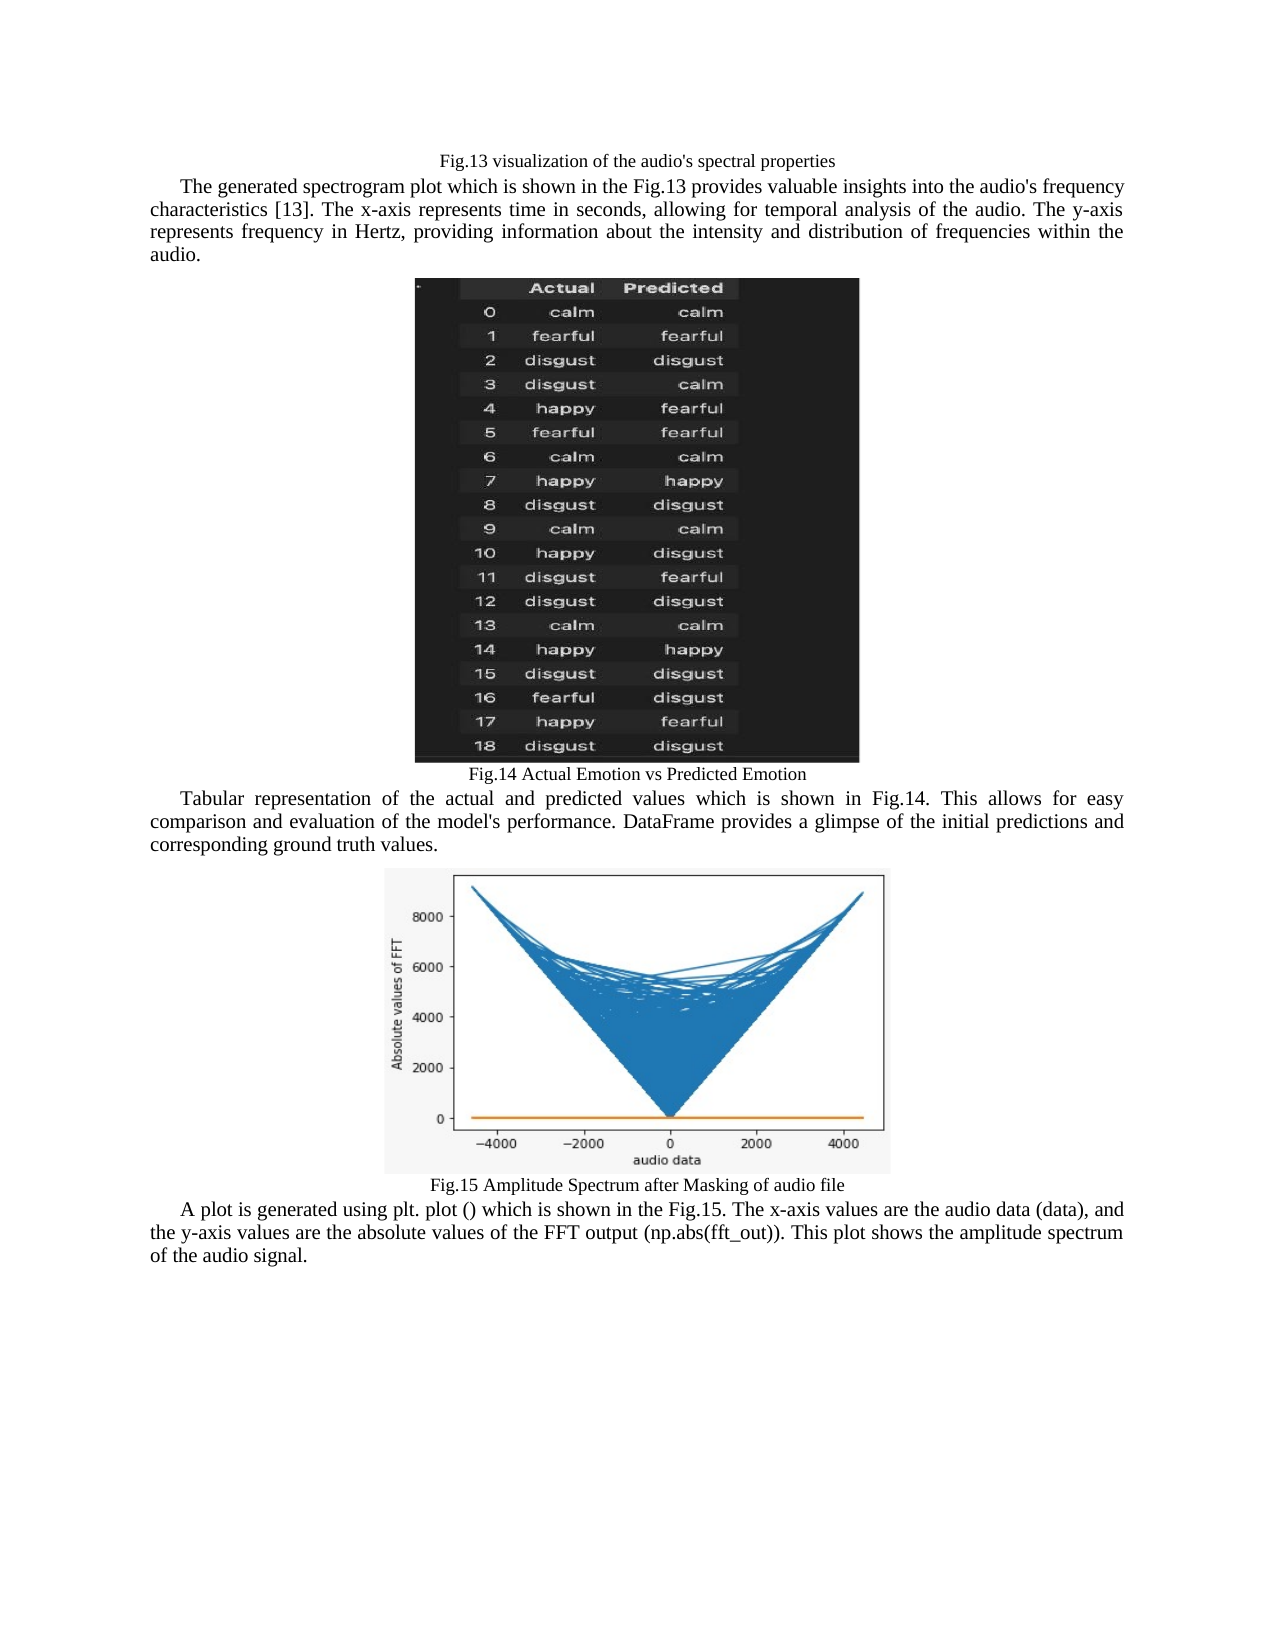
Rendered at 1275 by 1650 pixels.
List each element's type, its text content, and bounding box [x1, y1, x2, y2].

text Tabular representation of the actual and predicted values which is shown in Fig.14. This allows for easy comparison and evaluation of the model's performance. DataFrame provides a glimpse of the initial predictions and corresponding ground truth values. [150, 787, 1125, 856]
text A plot is generated using plt. plot () which is shown in the Fig.15. The x-axis values are the audio data (data), and the y-axis values are the absolute values of the FFT output (np.abs(fft_out)). This plot shows the amplitude spectrum of the audio signal. [150, 1198, 1125, 1267]
text Fig.15 Amplitude Spectrum after Masking of audio file [150, 1174, 1125, 1195]
text The generated spectrogram plot which is shown in the Fig.13 provides valuable insights into the audio's frequency characteristics [13]. The x-axis represents time in seconds, allowing for temporal analysis of the audio. The y-axis represents frequency in Hertz, providing information about the intensity and distribution of frequencies within the audio. [150, 175, 1125, 266]
picture [414, 278, 861, 763]
text Fig.13 visualization of the audio's spectral properties [150, 150, 1125, 172]
picture [384, 868, 891, 1174]
text Fig.14 Actual Emotion vs Predicted Emotion [150, 763, 1125, 784]
